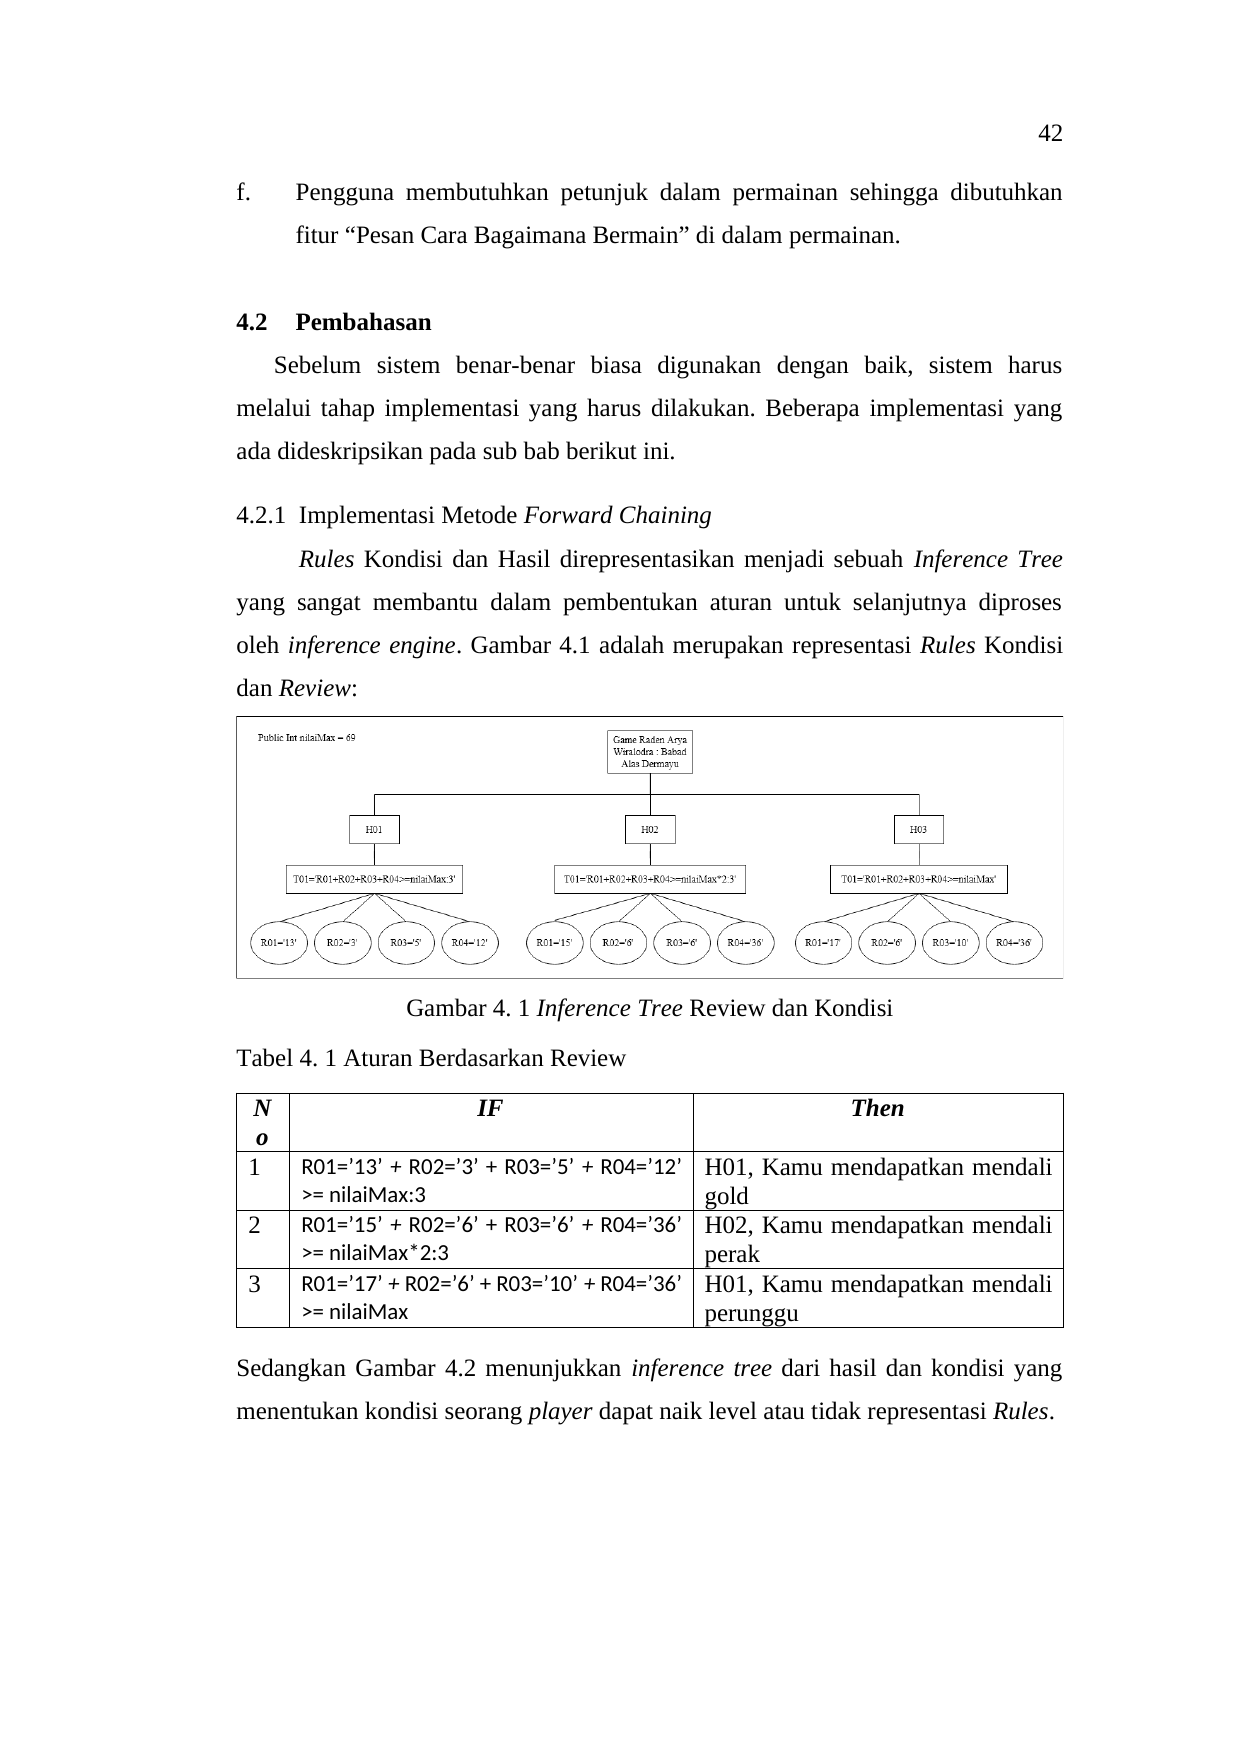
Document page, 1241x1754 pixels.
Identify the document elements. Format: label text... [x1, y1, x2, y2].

list Pembahasan [236, 307, 1063, 335]
table_header Then [694, 1094, 1063, 1151]
text Sedangkan Gambar 4.2 menunjukkan inference tree dari hasil dan kondisi yang menentukan kondisi seorang player dapat naik level atau tidak representasi Rules. [236, 1353, 1063, 1424]
table_cell H01, Kamu mendapatkan mendali perunggu [694, 1269, 1063, 1327]
text Sebelum sistem benar-benar biasa digunakan dengan baik, sistem harus melalui tahap implementasi yang harus dilakukan. Beberapa implementasi yang ada dideskripsikan pada sub bab berikut ini. [236, 350, 1063, 465]
table_cell R01=’15’ + R02=’6’ + R03=’6’ + R04=’36’ >= nilaiMax*2:3 [290, 1211, 693, 1268]
picture [236, 716, 1064, 979]
list Pengguna membutuhkan petunjuk dalam permainan sehingga dibutuhkan fitur “Pesan Cara Bagaimana Bermain” di dalam permainan. [236, 177, 1063, 249]
table_cell R01=’17’ + R02=’6’ + R03=’10’ + R04=’36’ >= nilaiMax [290, 1269, 693, 1327]
table_cell H01, Kamu mendapatkan mendali gold [694, 1152, 1063, 1209]
table_cell 2 [237, 1211, 289, 1268]
table_cell H02, Kamu mendapatkan mendali perak [694, 1211, 1063, 1268]
table_cell 3 [237, 1269, 289, 1327]
table_header No [237, 1094, 289, 1151]
table_header IF [290, 1094, 693, 1151]
text Rules Kondisi dan Hasil direpresentasikan menjadi sebuah Inference Tree yang sangat membantu dalam pembentukan aturan untuk selanjutnya diproses oleh inference engine. Gambar 4.1 adalah merupakan representasi Rules Kondisi dan Review: [236, 544, 1063, 702]
text Gambar 4. 1 Inference Tree Review dan Kondisi [236, 993, 1063, 1022]
text Tabel 4. 1 Aturan Berdasarkan Review [236, 1043, 1063, 1072]
list Implementasi Metode Forward Chaining [236, 501, 1063, 529]
table_cell R01=’13’ + R02=’3’ + R03=’5’ + R04=’12’ >= nilaiMax:3 [290, 1152, 693, 1209]
table_cell 1 [237, 1152, 289, 1209]
